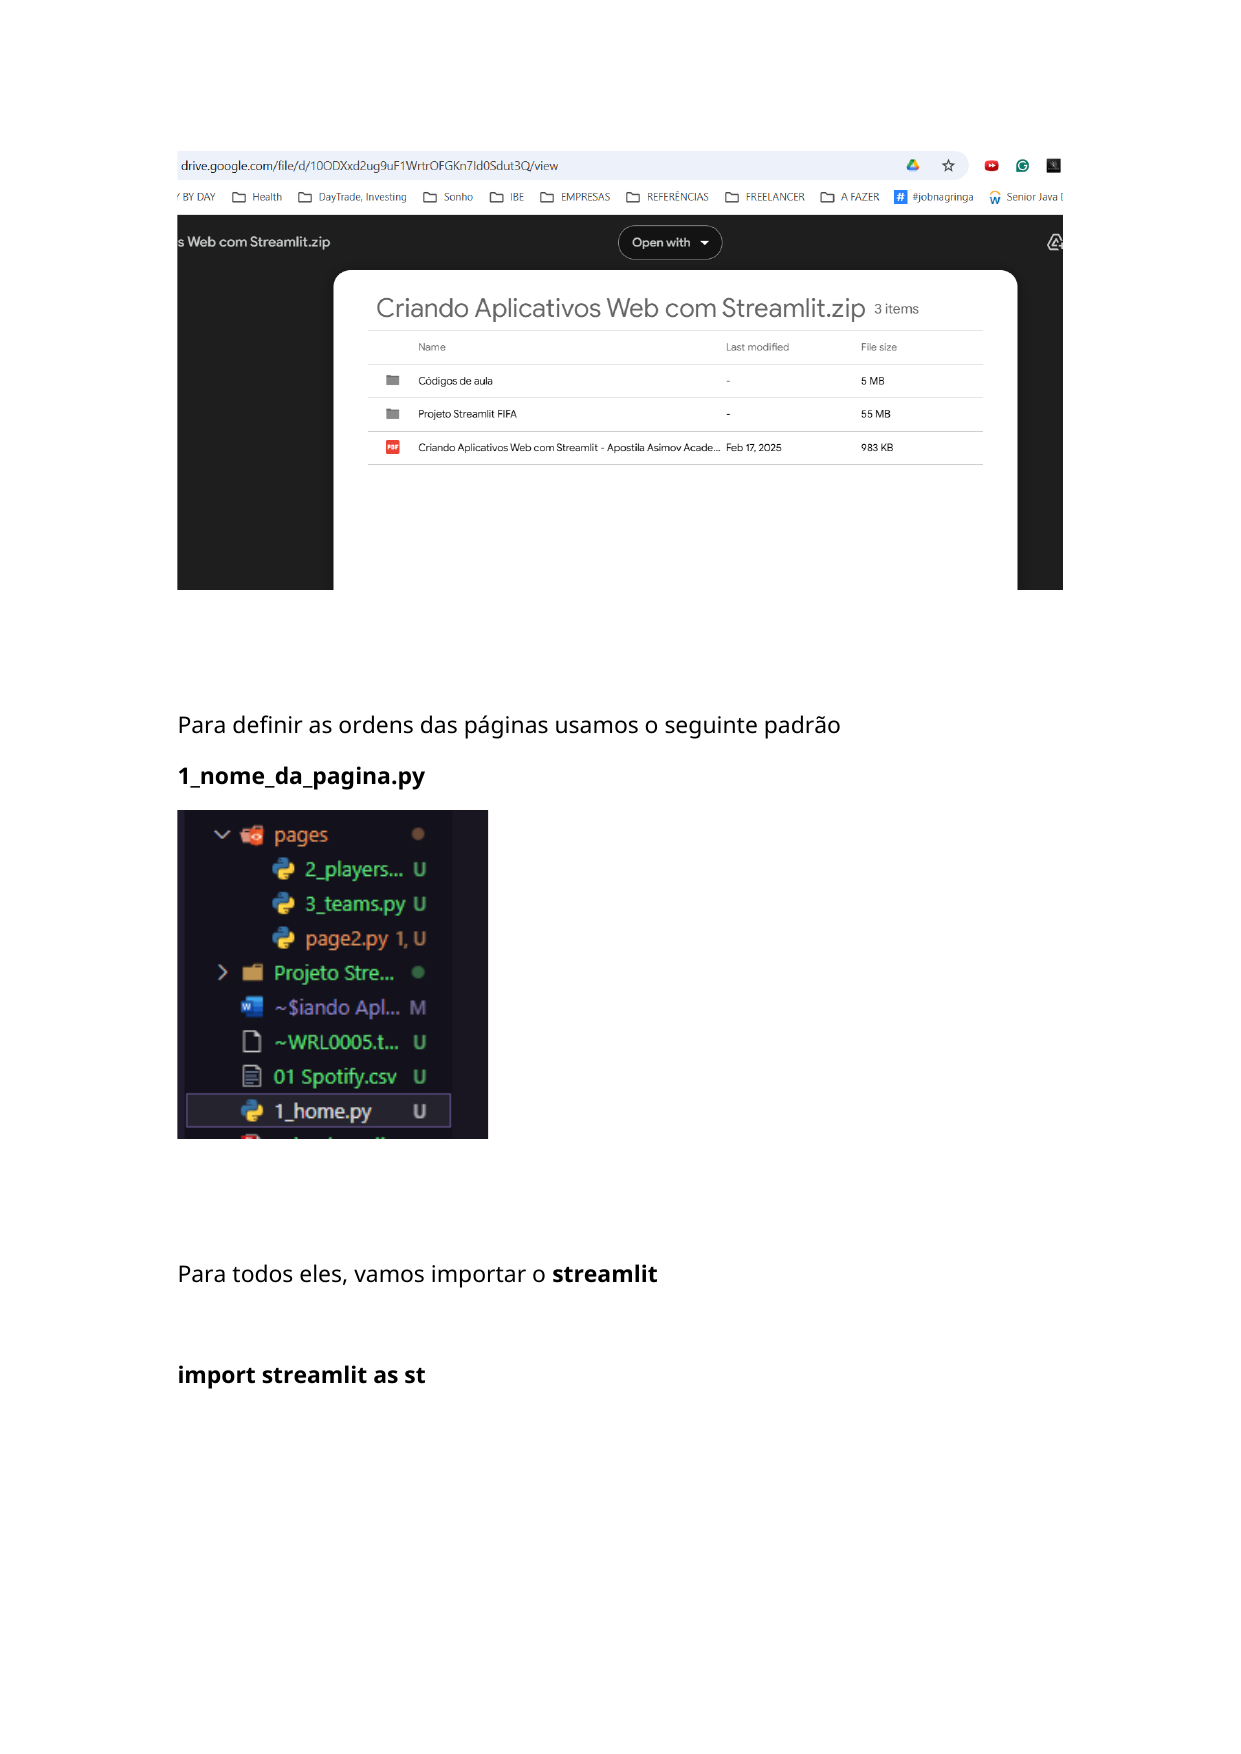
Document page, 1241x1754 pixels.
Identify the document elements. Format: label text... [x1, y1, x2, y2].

text 1_nome_da_pagina.py [177, 759, 1063, 791]
text Para todos eles, vamos importar o streamlit [177, 1258, 1063, 1289]
picture [177, 810, 489, 1139]
text import streamlit as st [177, 1359, 1063, 1390]
picture [177, 147, 1063, 590]
text Para definir as ordens das páginas usamos o seguinte padrão [177, 709, 1063, 740]
